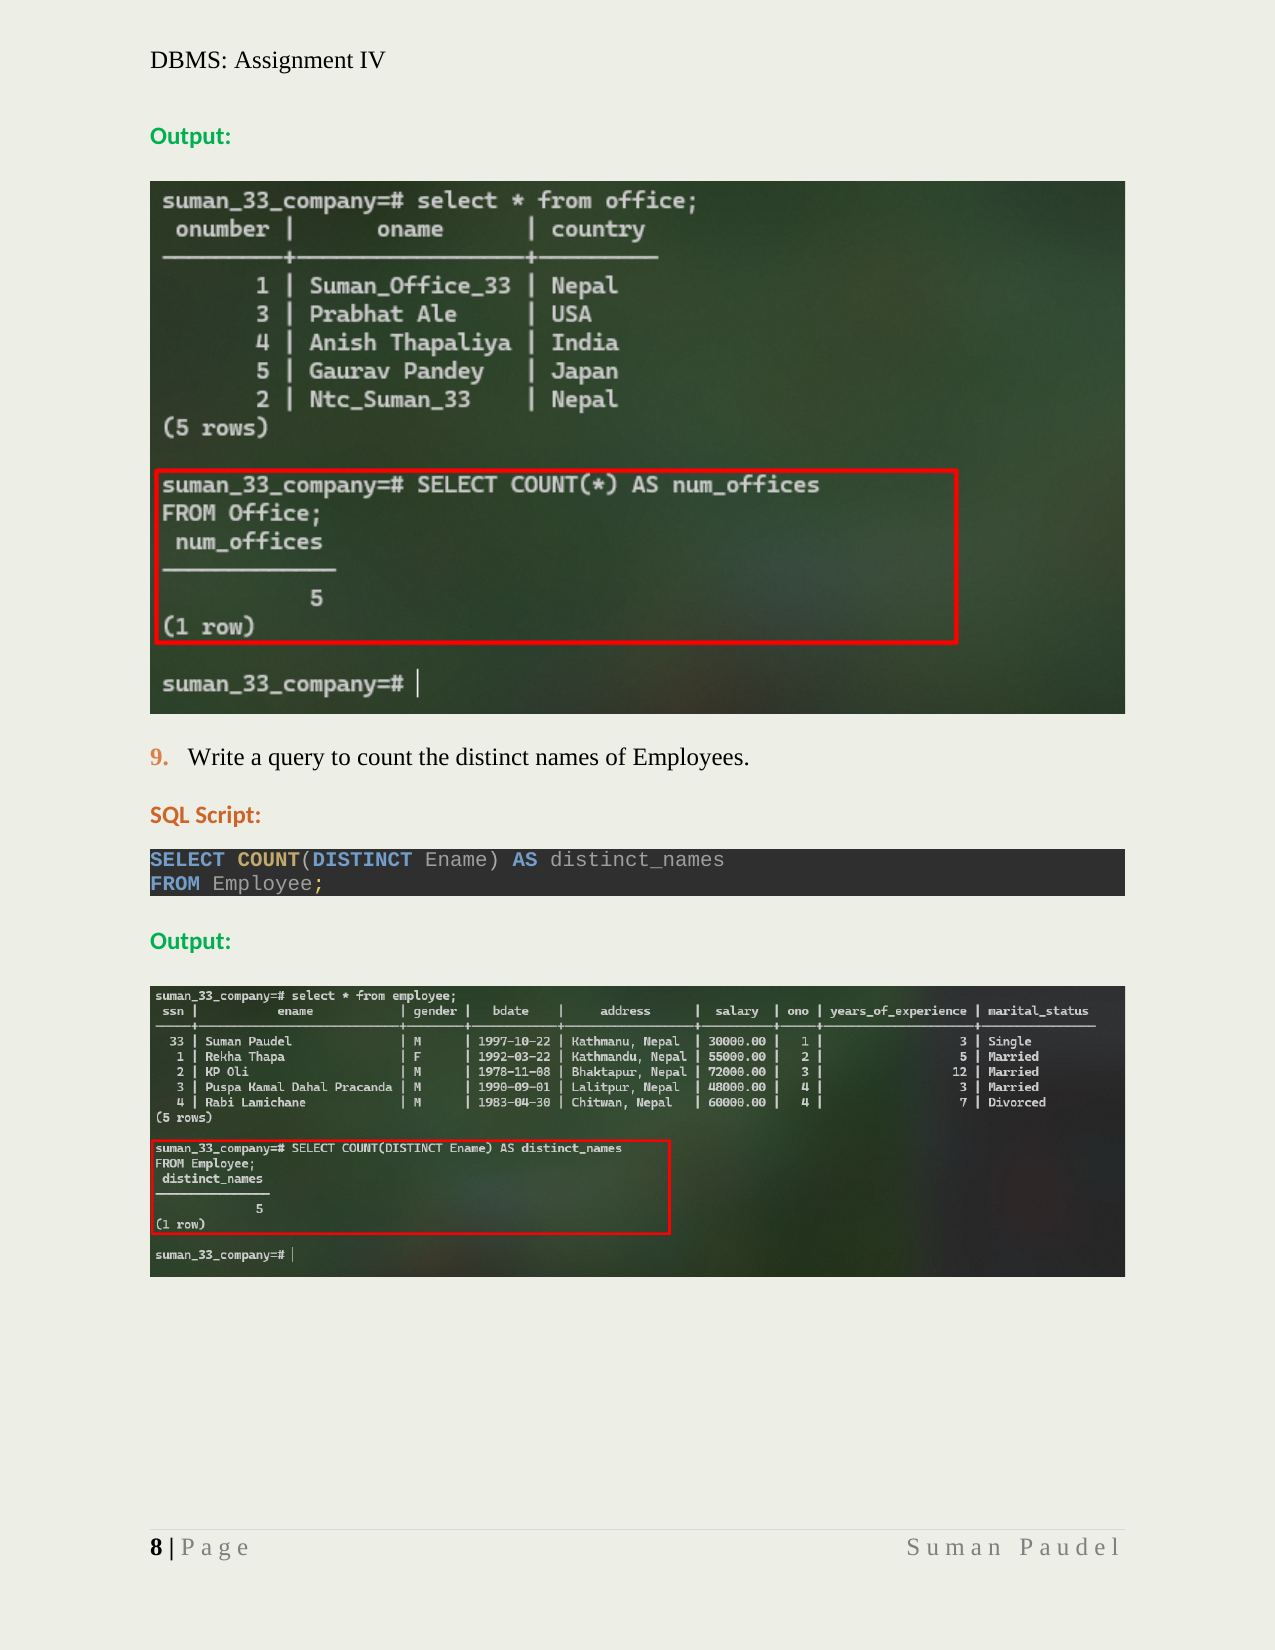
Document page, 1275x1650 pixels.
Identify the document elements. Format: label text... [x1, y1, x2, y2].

text SELECT COUNT(DISTINCT Ename) AS distinct_names [150, 849, 1125, 873]
picture [150, 986, 1125, 1277]
text FROM Employee; [150, 873, 1125, 896]
list Write a query to count the distinct names of Employees. [150, 742, 1125, 771]
text Output: [150, 925, 1125, 956]
text Output: [150, 120, 1125, 151]
picture [150, 181, 1125, 714]
text SQL Script: [150, 799, 1125, 830]
